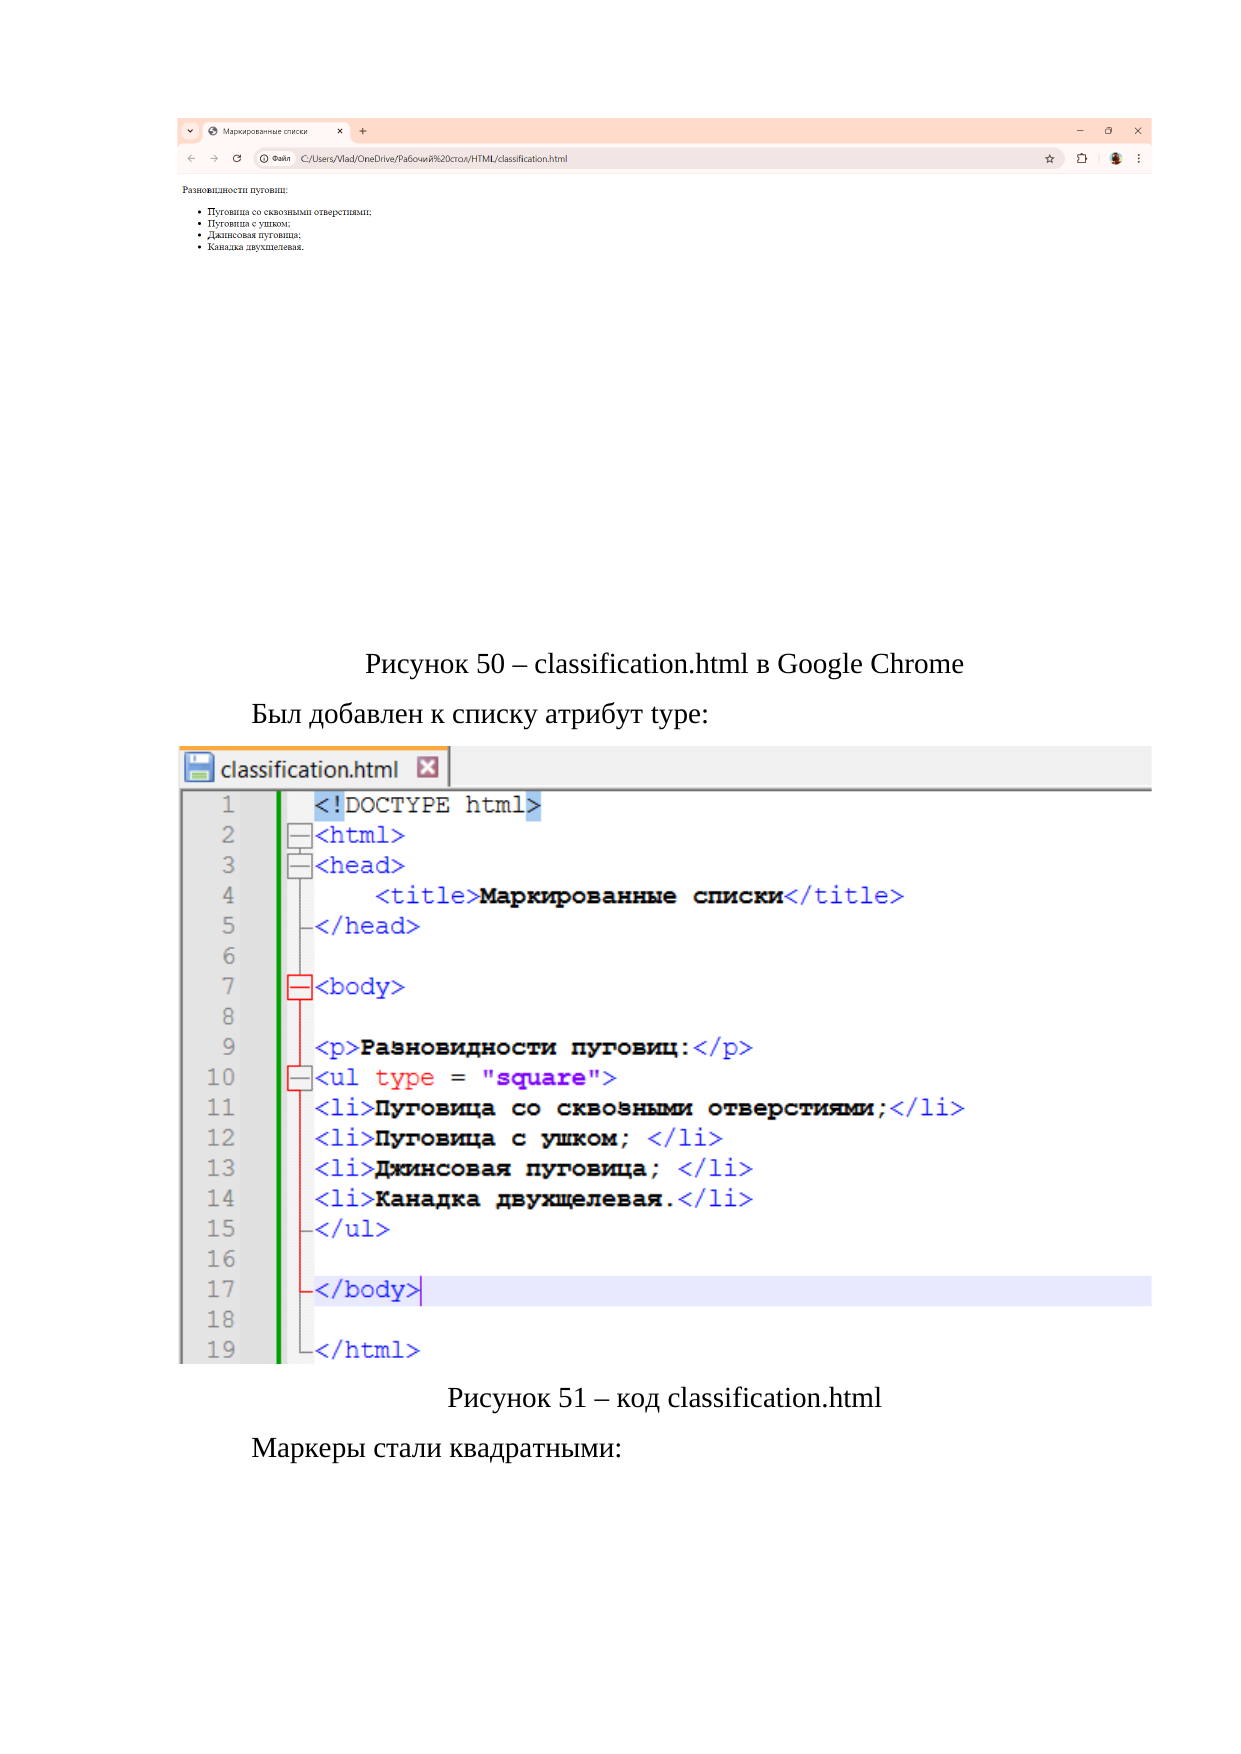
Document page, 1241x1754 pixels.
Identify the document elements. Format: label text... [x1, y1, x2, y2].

text Рисунок 50 – classification.html в Google Chrome [177, 646, 1152, 680]
picture [177, 118, 1152, 630]
picture [177, 746, 1152, 1364]
text Был добавлен к списку атрибут type: [177, 697, 1152, 730]
text Рисунок 51 – код classification.html [177, 1380, 1152, 1413]
text Маркеры стали квадратными: [177, 1430, 1152, 1464]
